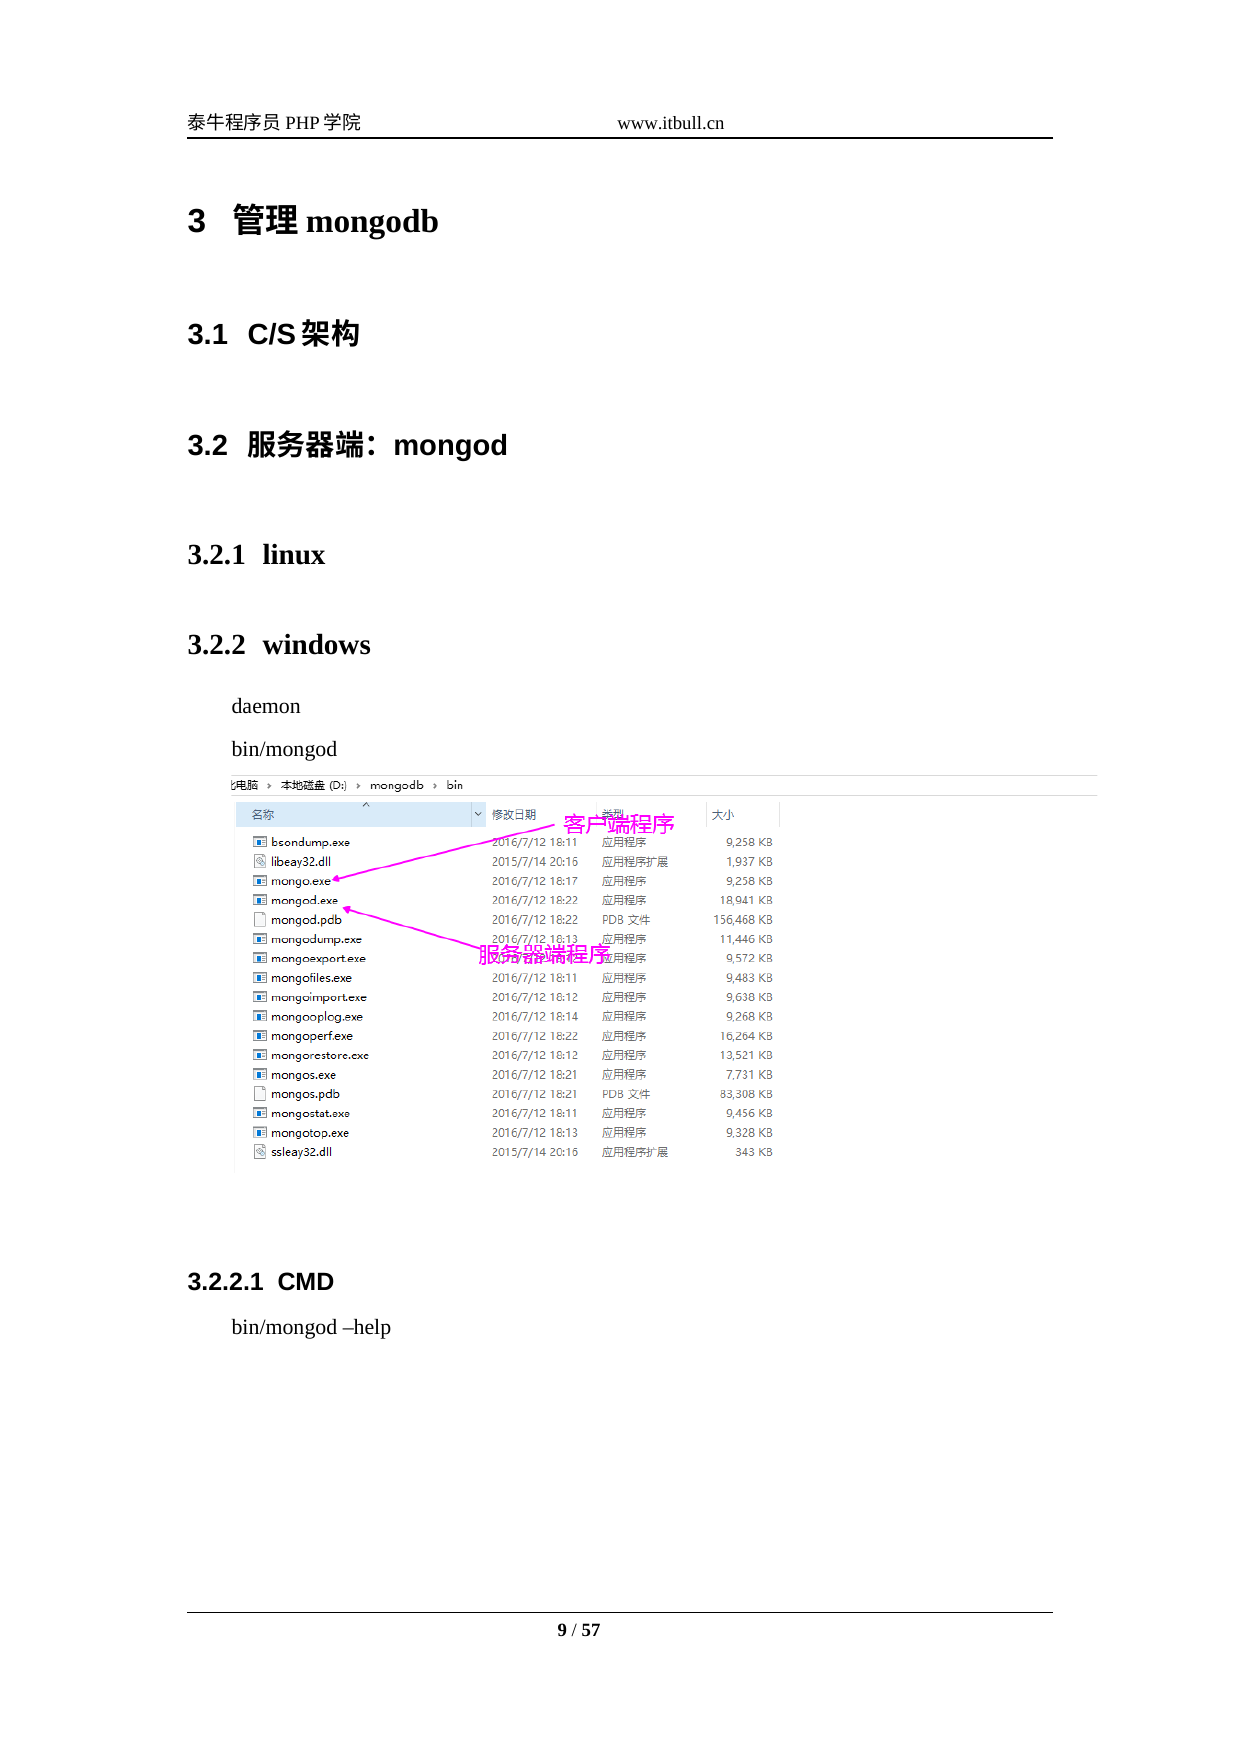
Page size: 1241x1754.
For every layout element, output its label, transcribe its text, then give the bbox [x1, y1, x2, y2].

subtitle linux [187, 521, 1053, 586]
subtitle 管理mongodb [187, 185, 1053, 250]
picture [231, 774, 1098, 1173]
subtitle windows [187, 611, 1053, 676]
text bin/mongod [187, 732, 1053, 764]
subtitle 服务器端：mongod [187, 410, 1053, 475]
subtitle CMD [187, 1265, 1053, 1298]
subtitle C/S架构 [187, 299, 1053, 364]
text daemon [187, 689, 1053, 721]
text bin/mongod –help [187, 1310, 1053, 1343]
